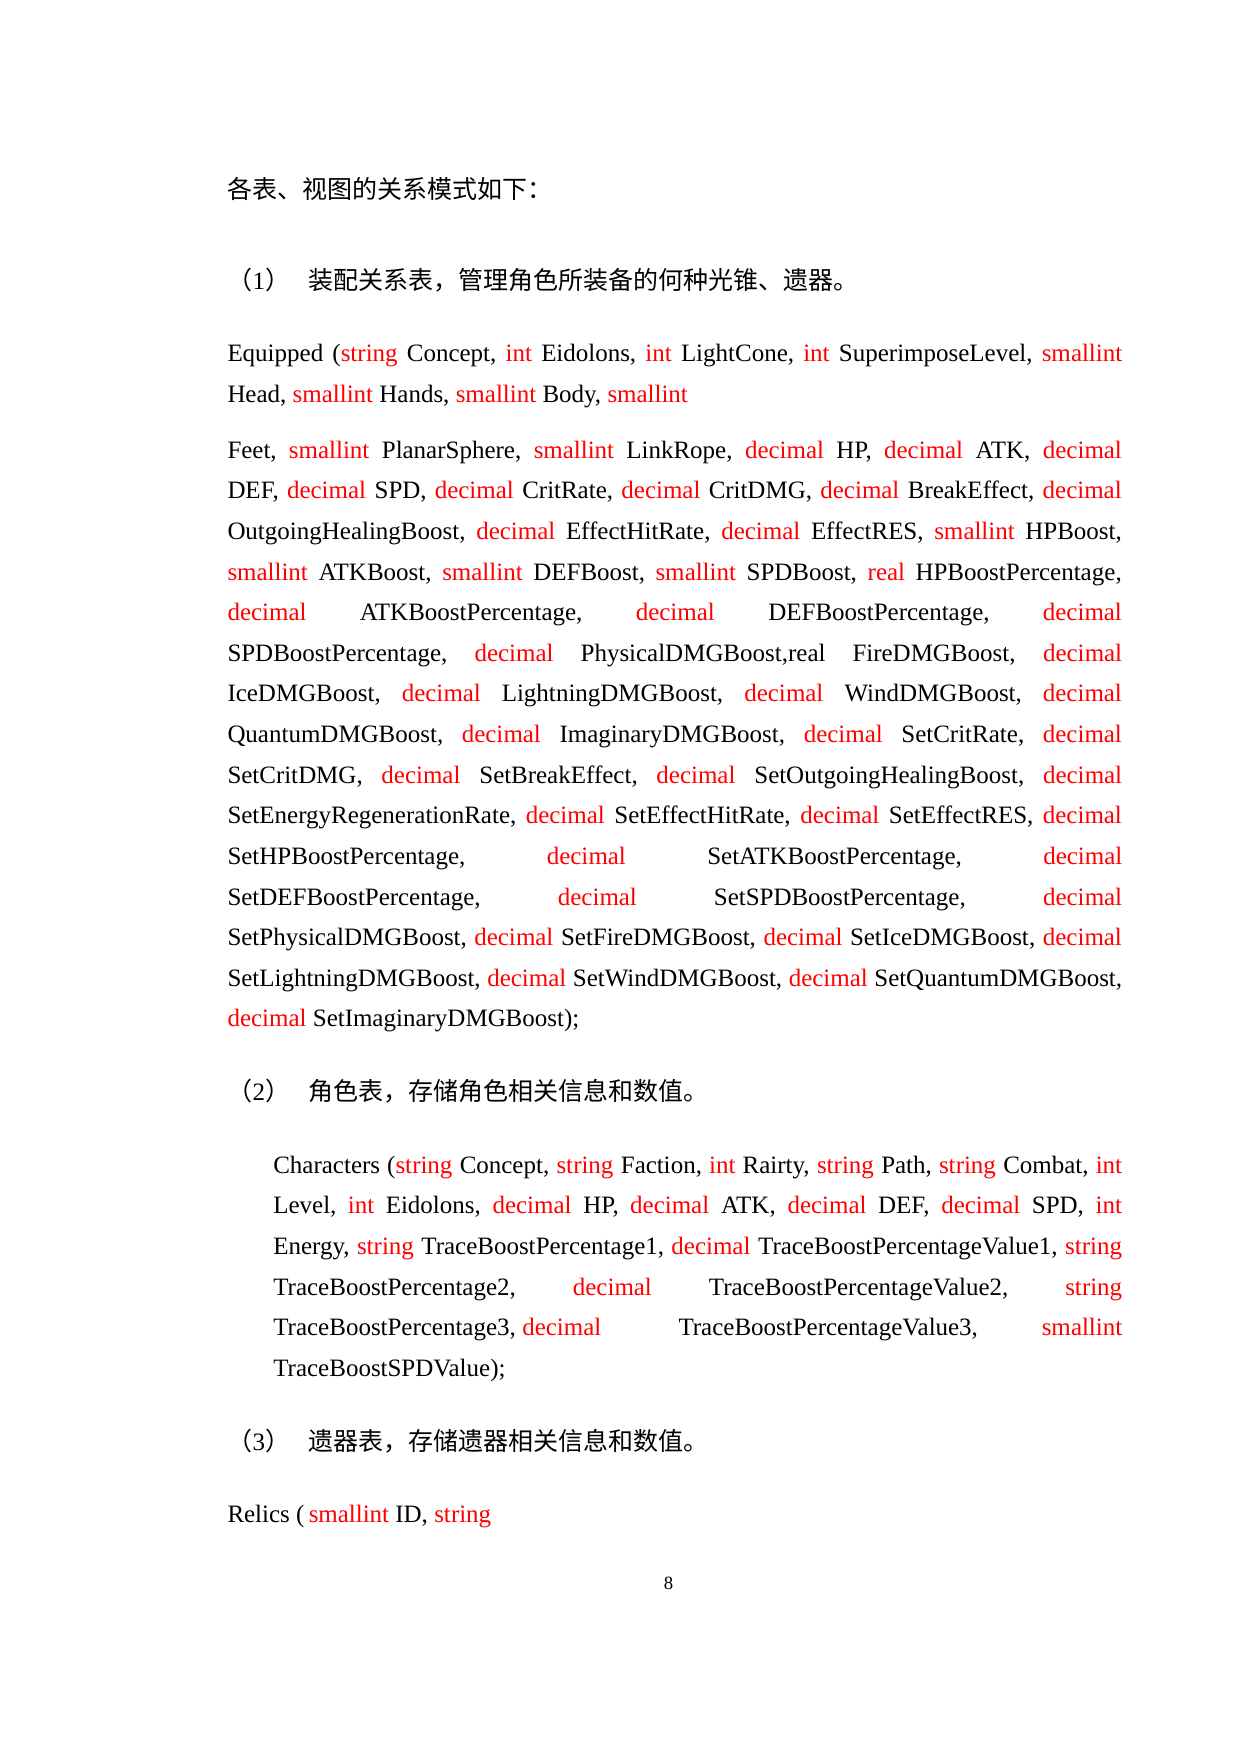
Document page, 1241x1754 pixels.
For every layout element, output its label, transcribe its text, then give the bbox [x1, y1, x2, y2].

text Relics ( smallint ID, string [227, 1497, 1122, 1530]
list Equipped (string Concept, int Eidolons, int LightCone, int SuperimposeLevel, smallint Head, smallint Hands, smallint Body, smallint [227, 336, 1122, 409]
list 装配关系表，管理角色所装备的何种光锥、遗器。 [227, 246, 1122, 311]
list 遗器表，存储遗器相关信息和数值。 [227, 1407, 1122, 1472]
list Characters (string Concept, string Faction, int Rairty, string Path, string Combat, int Level, int Eidolons, decimal HP, decimal ATK, decimal DEF, decimal SPD, int Energy, string TraceBoostPercentage1, decimal TraceBoostPercentageValue1, string TraceBoostPercentage2, decimal TraceBoostPercentageValue2, string TraceBoostPercentage3, decimal TraceBoostPercentageValue3, smallint TraceBoostSPDValue); [273, 1148, 1122, 1383]
text Feet, smallint PlanarSphere, smallint LinkRope, decimal HP, decimal ATK, decimal DEF, decimal SPD, decimal CritRate, decimal CritDMG, decimal BreakEffect, decimal OutgoingHealingBoost, decimal EffectHitRate, decimal EffectRES, smallint HPBoost, smallint ATKBoost, smallint DEFBoost, smallint SPDBoost, real HPBoostPercentage, decimal ATKBoostPercentage, decimal DEFBoostPercentage, decimal SPDBoostPercentage, decimal PhysicalDMGBoost,real FireDMGBoost, decimal IceDMGBoost, decimal LightningDMGBoost, decimal WindDMGBoost, decimal QuantumDMGBoost, decimal ImaginaryDMGBoost, decimal SetCritRate, decimal SetCritDMG, decimal SetBreakEffect, decimal SetOutgoingHealingBoost, decimal SetEnergyRegenerationRate, decimal SetEffectHitRate, decimal SetEffectRES, decimal SetHPBoostPercentage, decimal SetATKBoostPercentage, decimal SetDEFBoostPercentage, decimal SetSPDBoostPercentage, decimal SetPhysicalDMGBoost, decimal SetFireDMGBoost, decimal SetIceDMGBoost, decimal SetLightningDMGBoost, decimal SetWindDMGBoost, decimal SetQuantumDMGBoost, decimal SetImaginaryDMGBoost); [227, 433, 1122, 1034]
list 角色表，存储角色相关信息和数值。 [227, 1057, 1122, 1122]
text 各表、视图的关系模式如下： [177, 156, 1122, 221]
